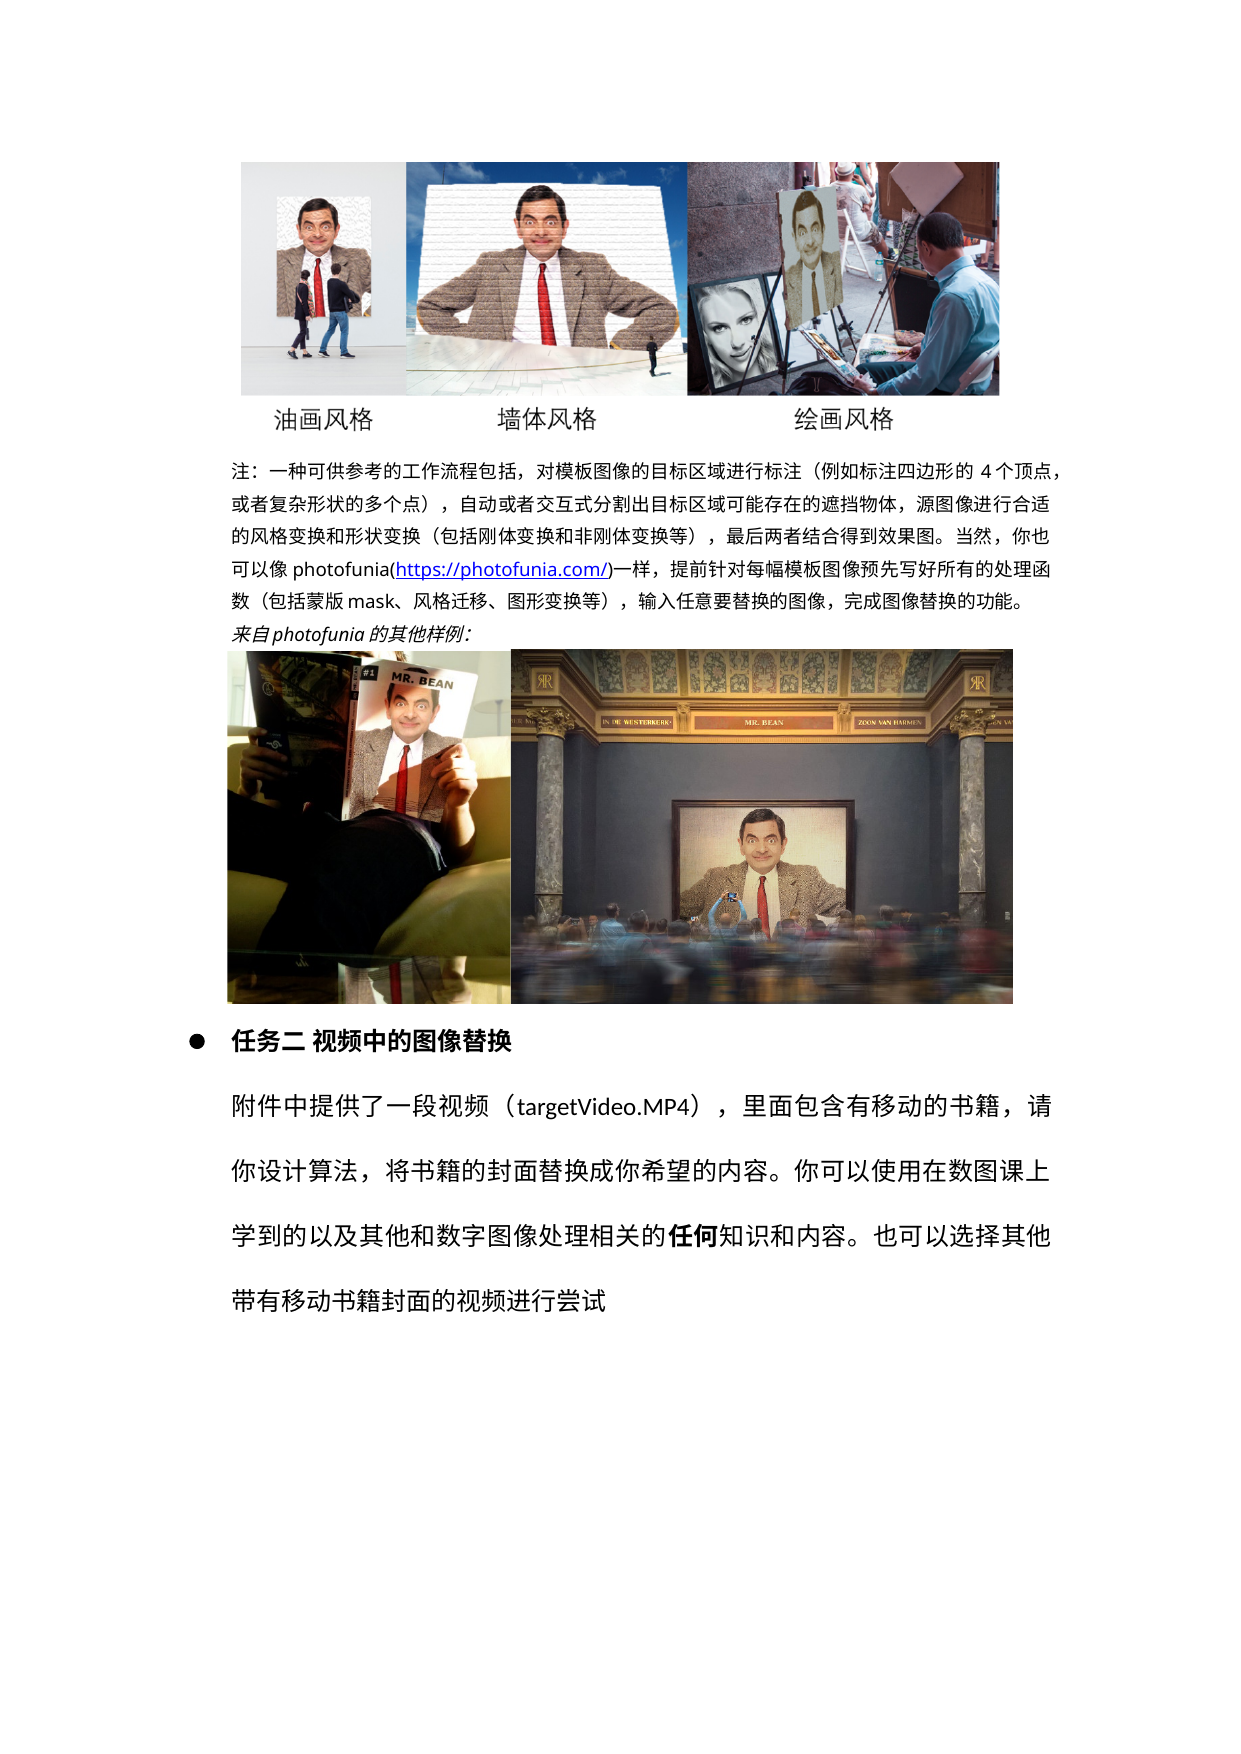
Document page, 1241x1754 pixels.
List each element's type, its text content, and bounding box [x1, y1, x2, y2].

picture [227, 649, 1013, 1004]
list 附件中提供了一段视频（targetVideo.MP4），里面包含有移动的书籍，请你设计算法，将书籍的封面替换成你希望的内容。你可以使用在数图课上学到的以及其他和数字图像处理相关的任何知识和内容。也可以选择其他带有移动书籍封面的视频进行尝试 [231, 1072, 1053, 1332]
text 来自photofunia的其他样例： [231, 617, 1053, 649]
list 任务二 视频中的图像替换 [187, 1007, 1053, 1072]
text 注：一种可供参考的工作流程包括，对模板图像的目标区域进行标注（例如标注四边形的4个顶点，或者复杂形状的多个点），自动或者交互式分割出目标区域可能存在的遮挡物体，源图像进行合适的风格变换和形状变换（包括刚体变换和非刚体变换等），最后两者结合得到效果图。当然，你也可以像photofunia(https://photofunia.com/)一样，提前针对每幅模板图像预先写好所有的处理函数（包括蒙版mask、风格迁移、图形变换等），输入任意要替换的图像，完成图像替换的功能。 [231, 454, 1053, 617]
picture [241, 162, 1000, 449]
